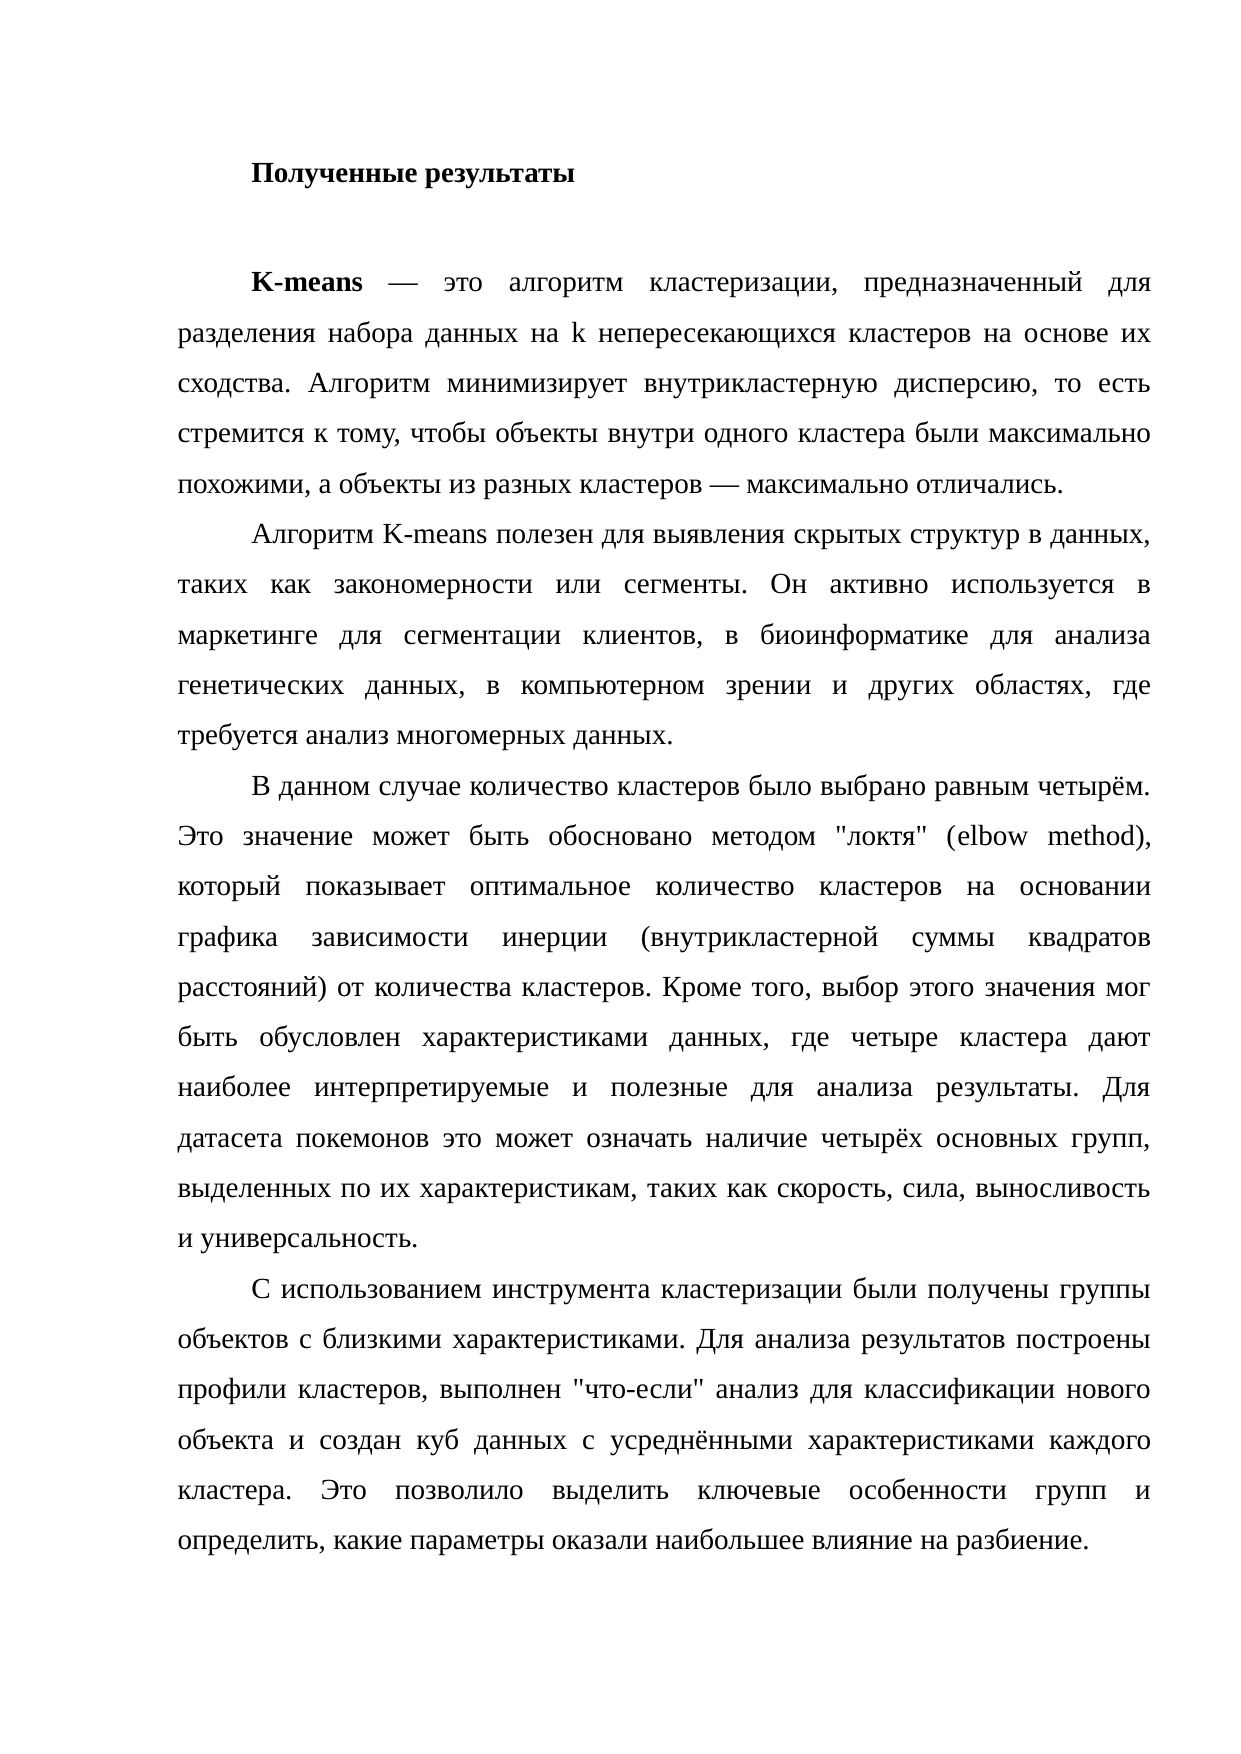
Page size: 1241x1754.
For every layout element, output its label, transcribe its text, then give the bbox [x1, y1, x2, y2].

text Алгоритм K-means полезен для выявления скрытых структур в данных, таких как закономерности или сегменты. Он активно используется в маркетинге для сегментации клиентов, в биоинформатике для анализа генетических данных, в компьютерном зрении и других областях, где требуется анализ многомерных данных. [177, 516, 1152, 751]
text K-means — это алгоритм кластеризации, предназначенный для разделения набора данных на k непересекающихся кластеров на основе их сходства. Алгоритм минимизирует внутрикластерную дисперсию, то есть стремится к тому, чтобы объекты внутри одного кластера были максимально похожими, а объекты из разных кластеров — максимально отличались. [177, 264, 1152, 499]
text В данном случае количество кластеров было выбрано равным четырём. Это значение может быть обосновано методом "локтя" (elbow method), который показывает оптимальное количество кластеров на основании графика зависимости инерции (внутрикластерной суммы квадратов расстояний) от количества кластеров. Кроме того, выбор этого значения мог быть обусловлен характеристиками данных, где четыре кластера дают наиболее интерпретируемые и полезные для анализа результаты. Для датасета покемонов это может означать наличие четырёх основных групп, выделенных по их характеристикам, таких как скорость, сила, выносливость и универсальность. [177, 768, 1152, 1254]
text С использованием инструмента кластеризации были получены группы объектов с близкими характеристиками. Для анализа результатов построены профили кластеров, выполнен "что-если" анализ для классификации нового объекта и создан куб данных с усреднёнными характеристиками каждого кластера. Это позволило выделить ключевые особенности групп и определить, какие параметры оказали наибольшее влияние на разбиение. [177, 1271, 1152, 1556]
subtitle Полученные результаты [251, 156, 1152, 189]
